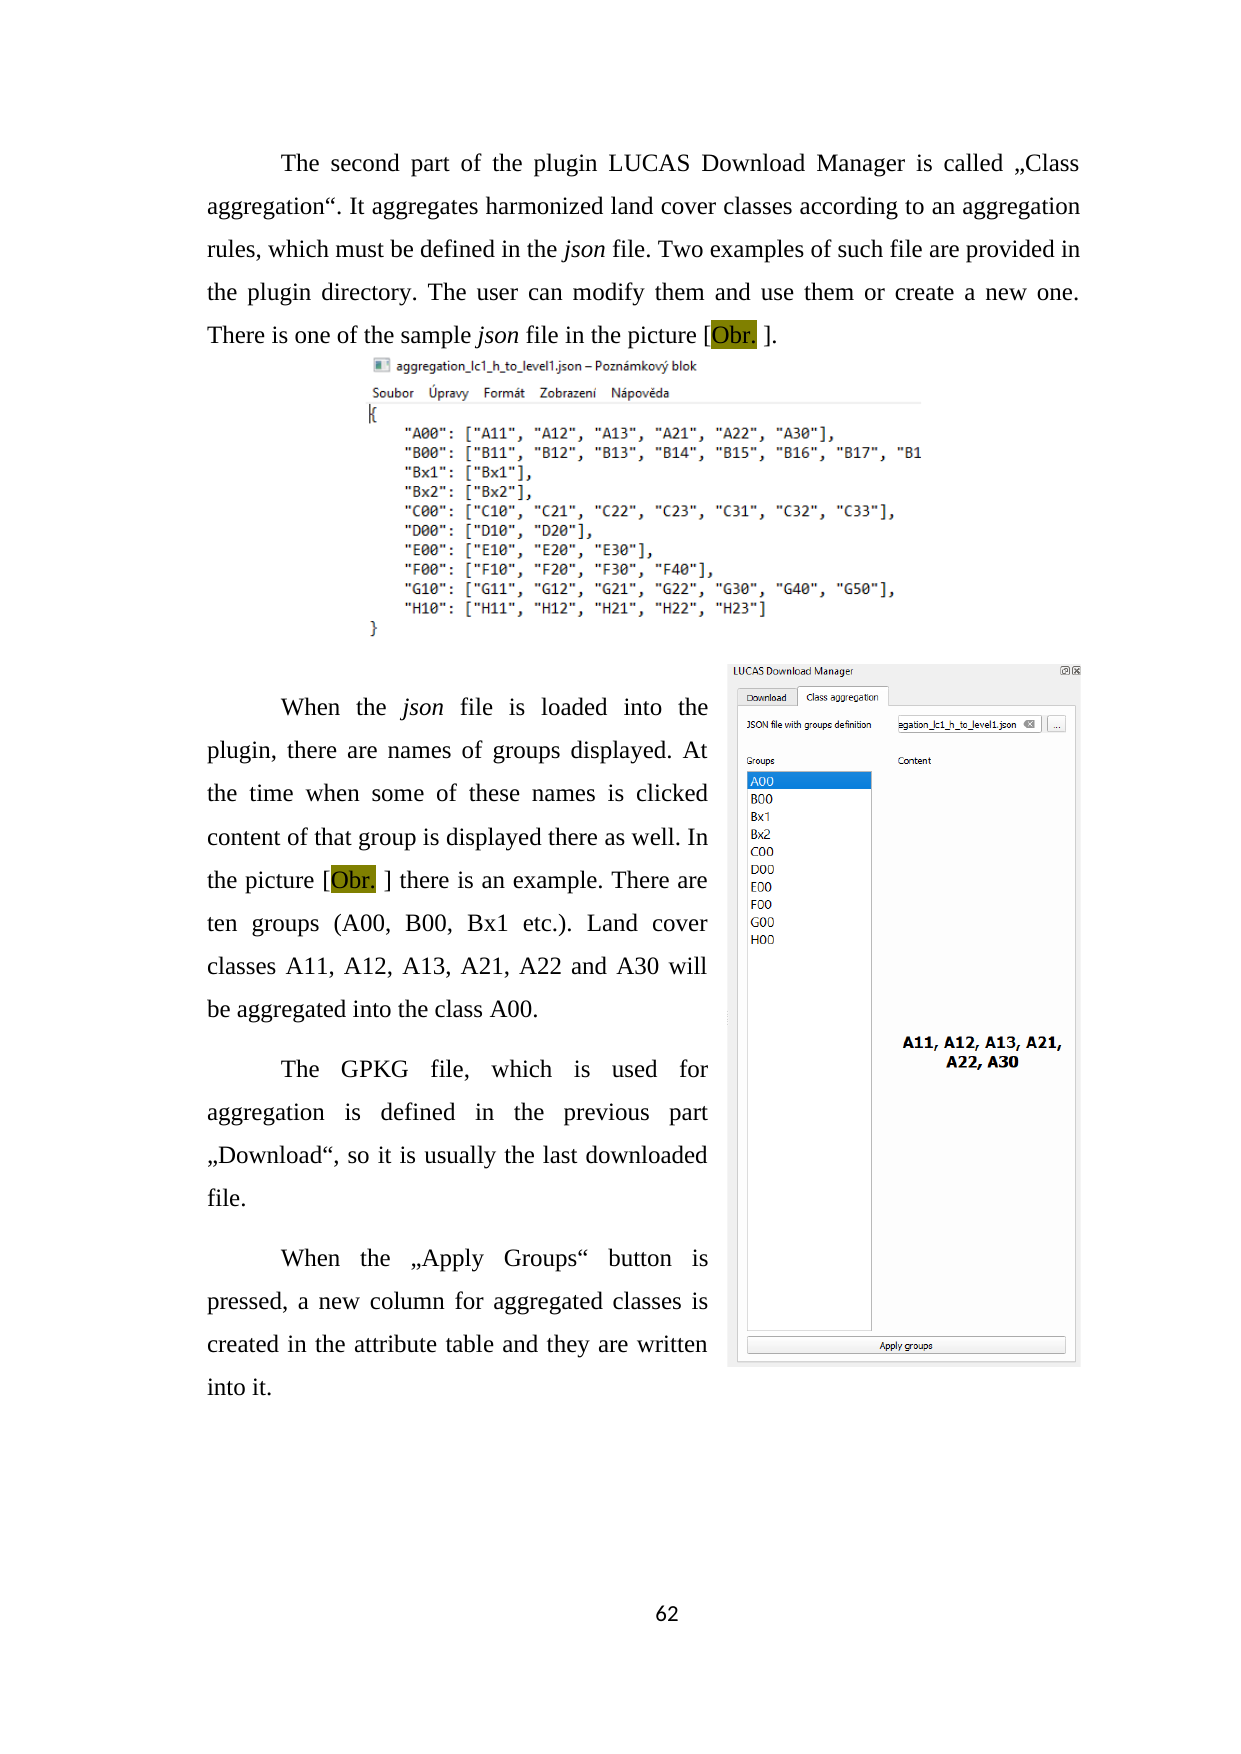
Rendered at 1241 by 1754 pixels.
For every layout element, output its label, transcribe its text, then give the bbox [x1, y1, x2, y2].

picture [365, 350, 922, 647]
picture [727, 664, 1081, 1367]
text The GPKG file, which is used for aggregation is defined in the previous part „Download“, so it is usually the last downloaded file. [207, 1054, 727, 1212]
text The second part of the plugin LUCAS Download Manager is called „Class aggregation“. It aggregates harmonized land cover classes according to an aggregation rules, which must be defined in the json file. Two examples of such file are provided in the plugin directory. The user can modify them and use them or create a new one. There is one of the sample json file in the picture [Obr. ]. [207, 148, 1081, 349]
text When the „Apply Groups“ button is pressed, a new column for aggregated classes is created in the attribute table and they are written into it. [207, 1243, 1081, 1401]
